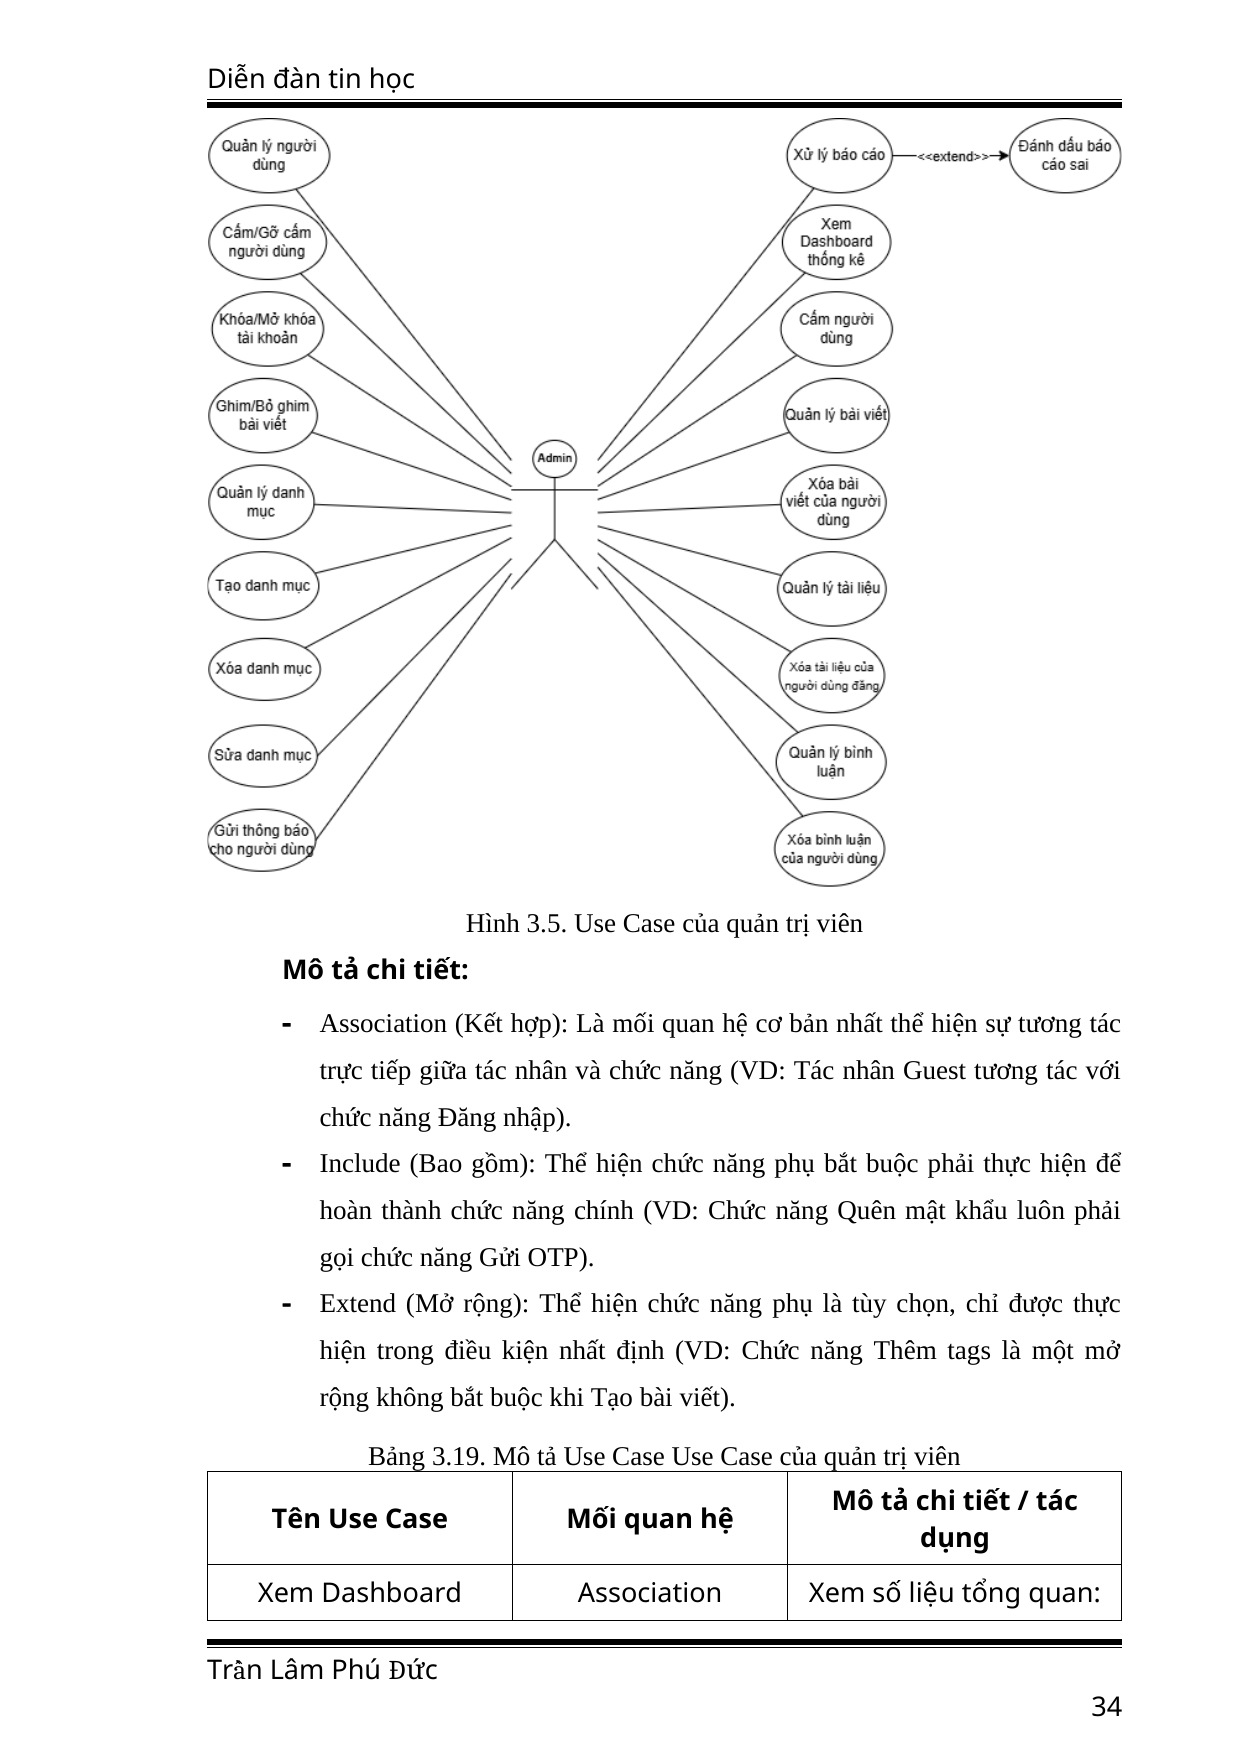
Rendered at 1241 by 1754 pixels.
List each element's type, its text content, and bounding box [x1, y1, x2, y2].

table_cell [788, 1565, 1121, 1620]
list Include (Bao gồm): Thể hiện chức năng phụ bắt buộc phải thực hiện để hoàn thành chức năng chính (VD: Chức năng Quên mật khẩu luôn phải gọi chức năng Gửi OTP). [282, 1147, 1122, 1272]
table_cell Xem Dashboard thống kê [208, 1565, 512, 1620]
table_cell Association [513, 1565, 787, 1620]
picture [207, 118, 1122, 888]
table_header Mô tả chi tiết / tác dụng [788, 1472, 1121, 1564]
text Bảng 3.19. Mô tả Use Case Use Case của quản trị viên [207, 1440, 1122, 1471]
list Association (Kết hợp): Là mối quan hệ cơ bản nhất thể hiện sự tương tác trực tiếp giữa tác nhân và chức năng (VD: Tác nhân Guest tương tác với chức năng Đăng nhập). [282, 1007, 1122, 1132]
table_header Mối quan hệ [513, 1472, 787, 1564]
list Extend (Mở rộng): Thể hiện chức năng phụ là tùy chọn, chỉ được thực hiện trong điều kiện nhất định (VD: Chức năng Thêm tags là một mở rộng không bắt buộc khi Tạo bài viết). [282, 1287, 1122, 1412]
text Mô tả chi tiết: [207, 951, 1122, 988]
table_header Tên Use Case [208, 1472, 512, 1564]
text Hình 3.5. Use Case của quản trị viên [207, 907, 1122, 938]
